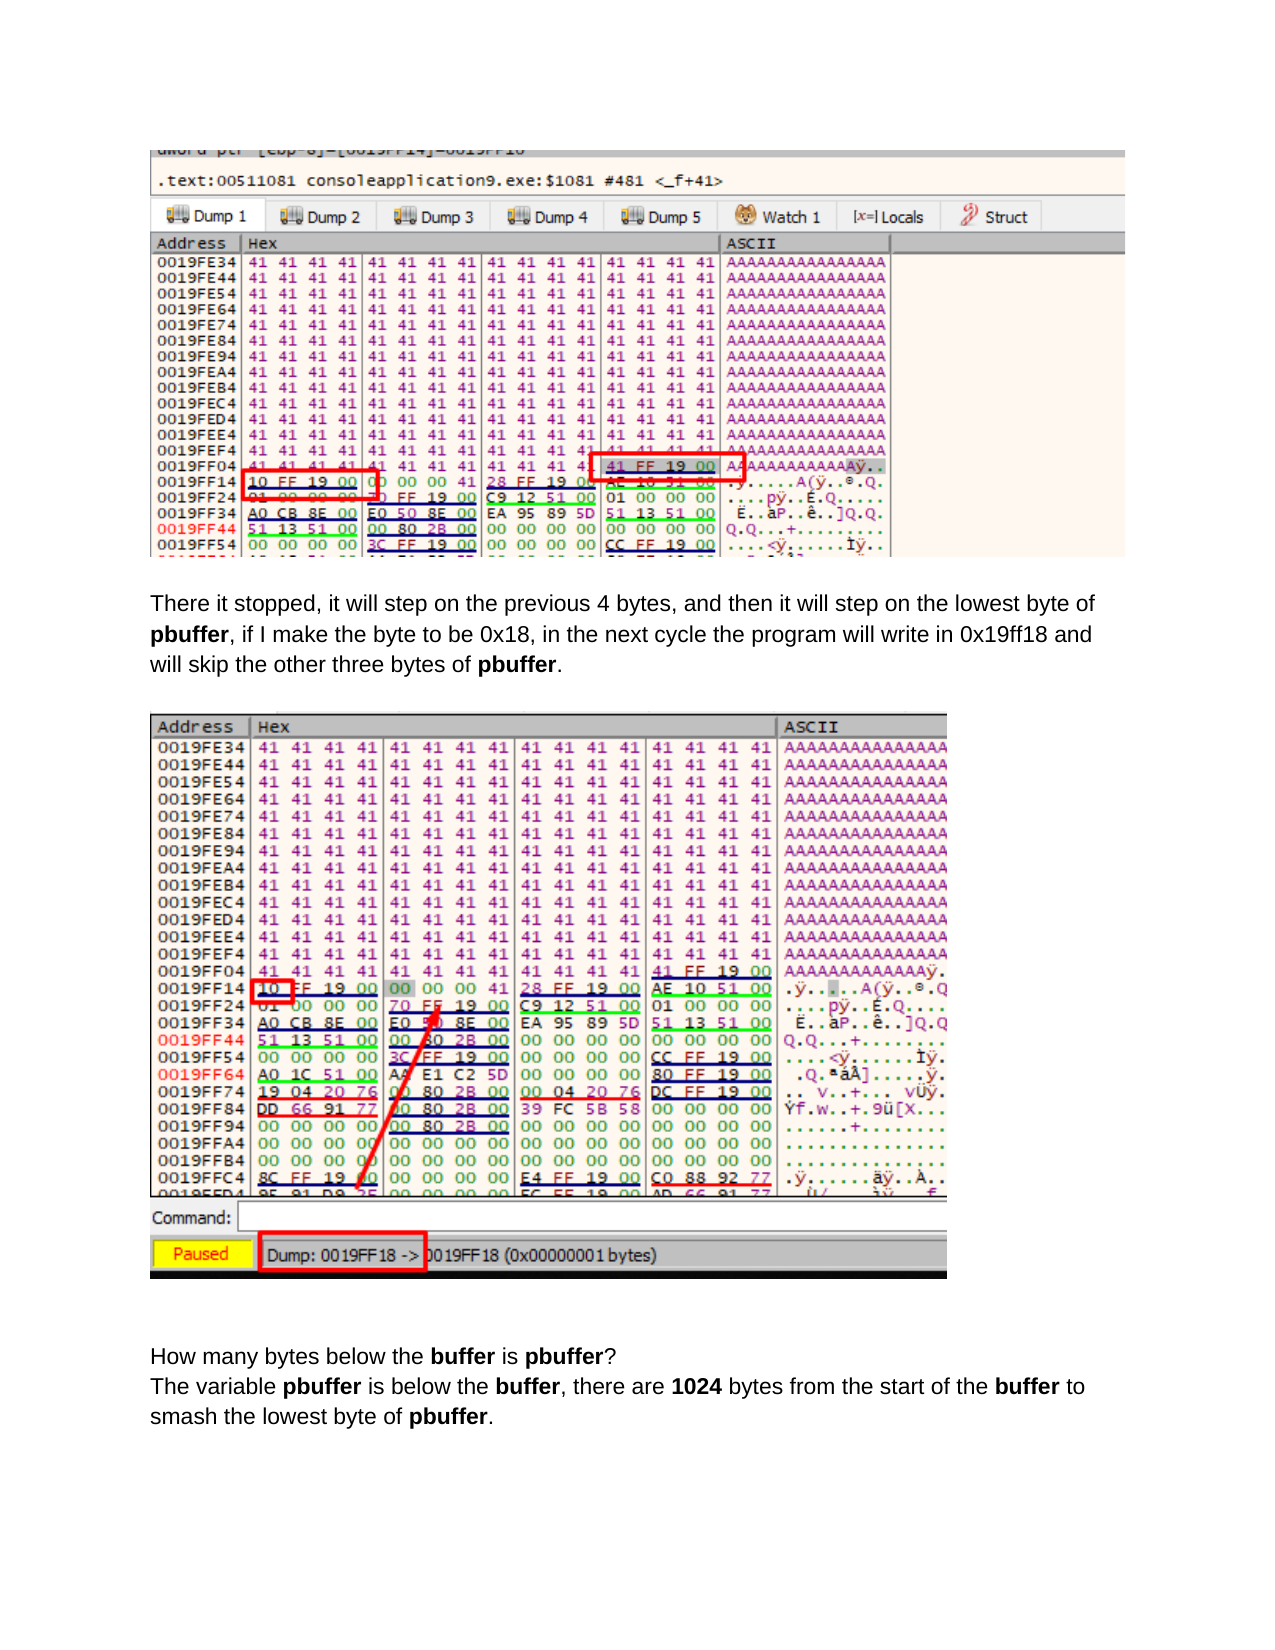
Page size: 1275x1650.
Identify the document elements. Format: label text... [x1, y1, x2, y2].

picture [150, 711, 947, 1279]
picture [150, 150, 1125, 557]
text The variable pbuffer is below the buffer, there are 1024 bytes from the start of the buffer to smash the lowest byte of pbuffer. [150, 1373, 1125, 1429]
text There it stopped, it will step on the previous 4 bytes, and then it will step on the lowest byte of pbuffer, if I make the byte to be 0x18, in the next cycle the program will write in 0x19ff18 and will skip the other three bytes of pbuffer. [150, 590, 1125, 677]
text How many bytes below the buffer is pbuffer? [150, 1343, 1125, 1369]
